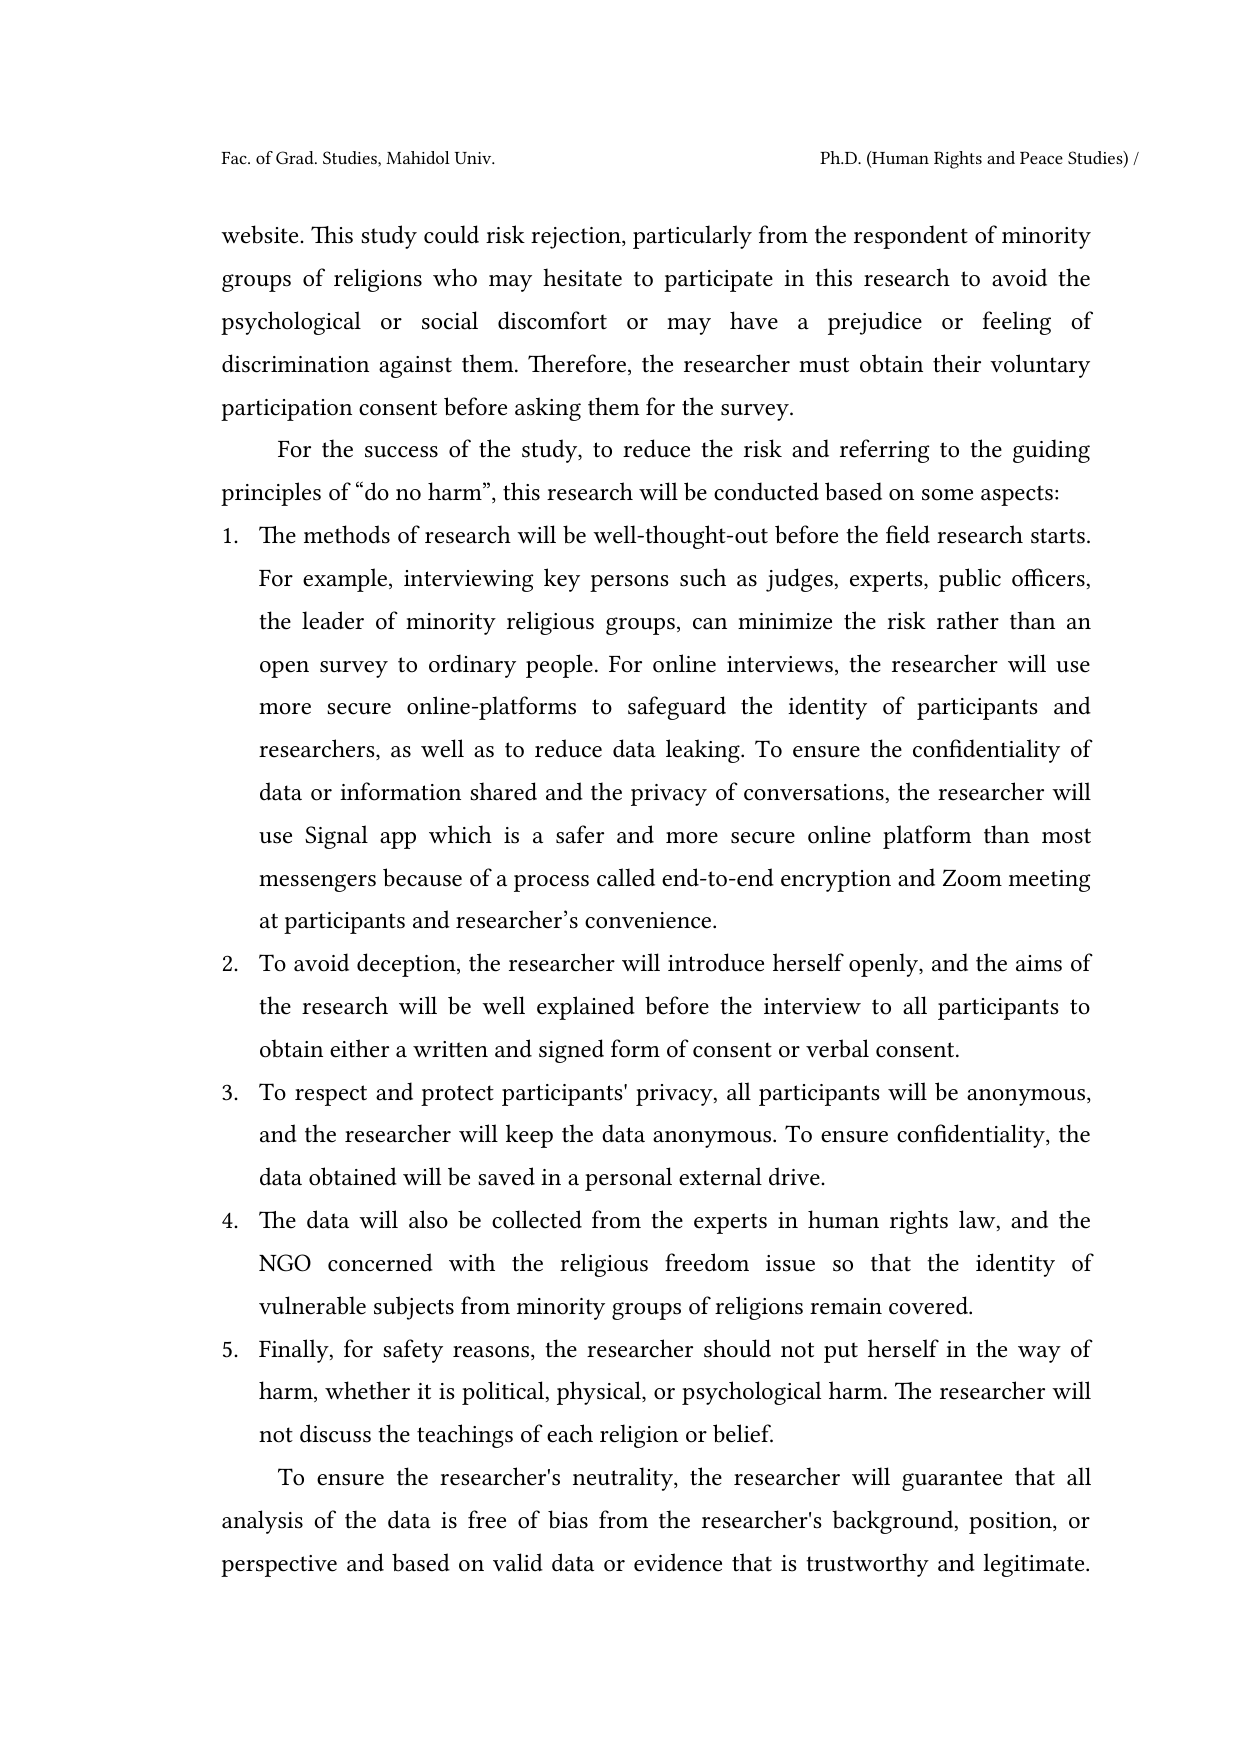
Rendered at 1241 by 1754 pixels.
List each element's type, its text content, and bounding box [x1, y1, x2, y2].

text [221, 221, 1092, 421]
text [221, 1463, 1092, 1577]
list The data will also be collected from the experts in human rights law, and the NGO concerned with the religious freedom issue so that the identity of vulnerable subjects from minority groups of religions remain covered. [221, 1206, 1092, 1320]
text For the success of the study, to reduce the risk and referring to the guiding principles of “do no harm”, this research will be conducted based on some aspects: [221, 436, 1092, 507]
list To respect and protect participants' privacy, all participants will be anonymous, and the researcher will keep the data anonymous. To ensure confidentiality, the data obtained will be saved in a personal external drive. [221, 1078, 1092, 1192]
list Finally, for safety reasons, the researcher should not put herself in the way of harm, whether it is political, physical, or psychological harm. The researcher will not discuss the teachings of each religion or belief. [221, 1334, 1092, 1449]
list To avoid deception, the researcher will introduce herself openly, and the aims of the research will be well explained before the interview to all participants to obtain either a written and signed form of consent or verbal consent. [221, 949, 1092, 1063]
list The methods of research will be well-thought-out before the field research starts. For example, interviewing key persons such as judges, experts, public officers, the leader of minority religious groups, can minimize the risk rather than an open survey to ordinary people. For online interviews, the researcher will use more secure online-platforms to safeguard the identity of participants and researchers, as well as to reduce data leaking. To ensure the confidentiality of data or information shared and the privacy of conversations, the researcher will use Signal app which is a safer and more secure online platform than most messengers because of a process called end-to-end encryption and Zoom meeting at participants and researcher’s convenience. [221, 521, 1092, 935]
